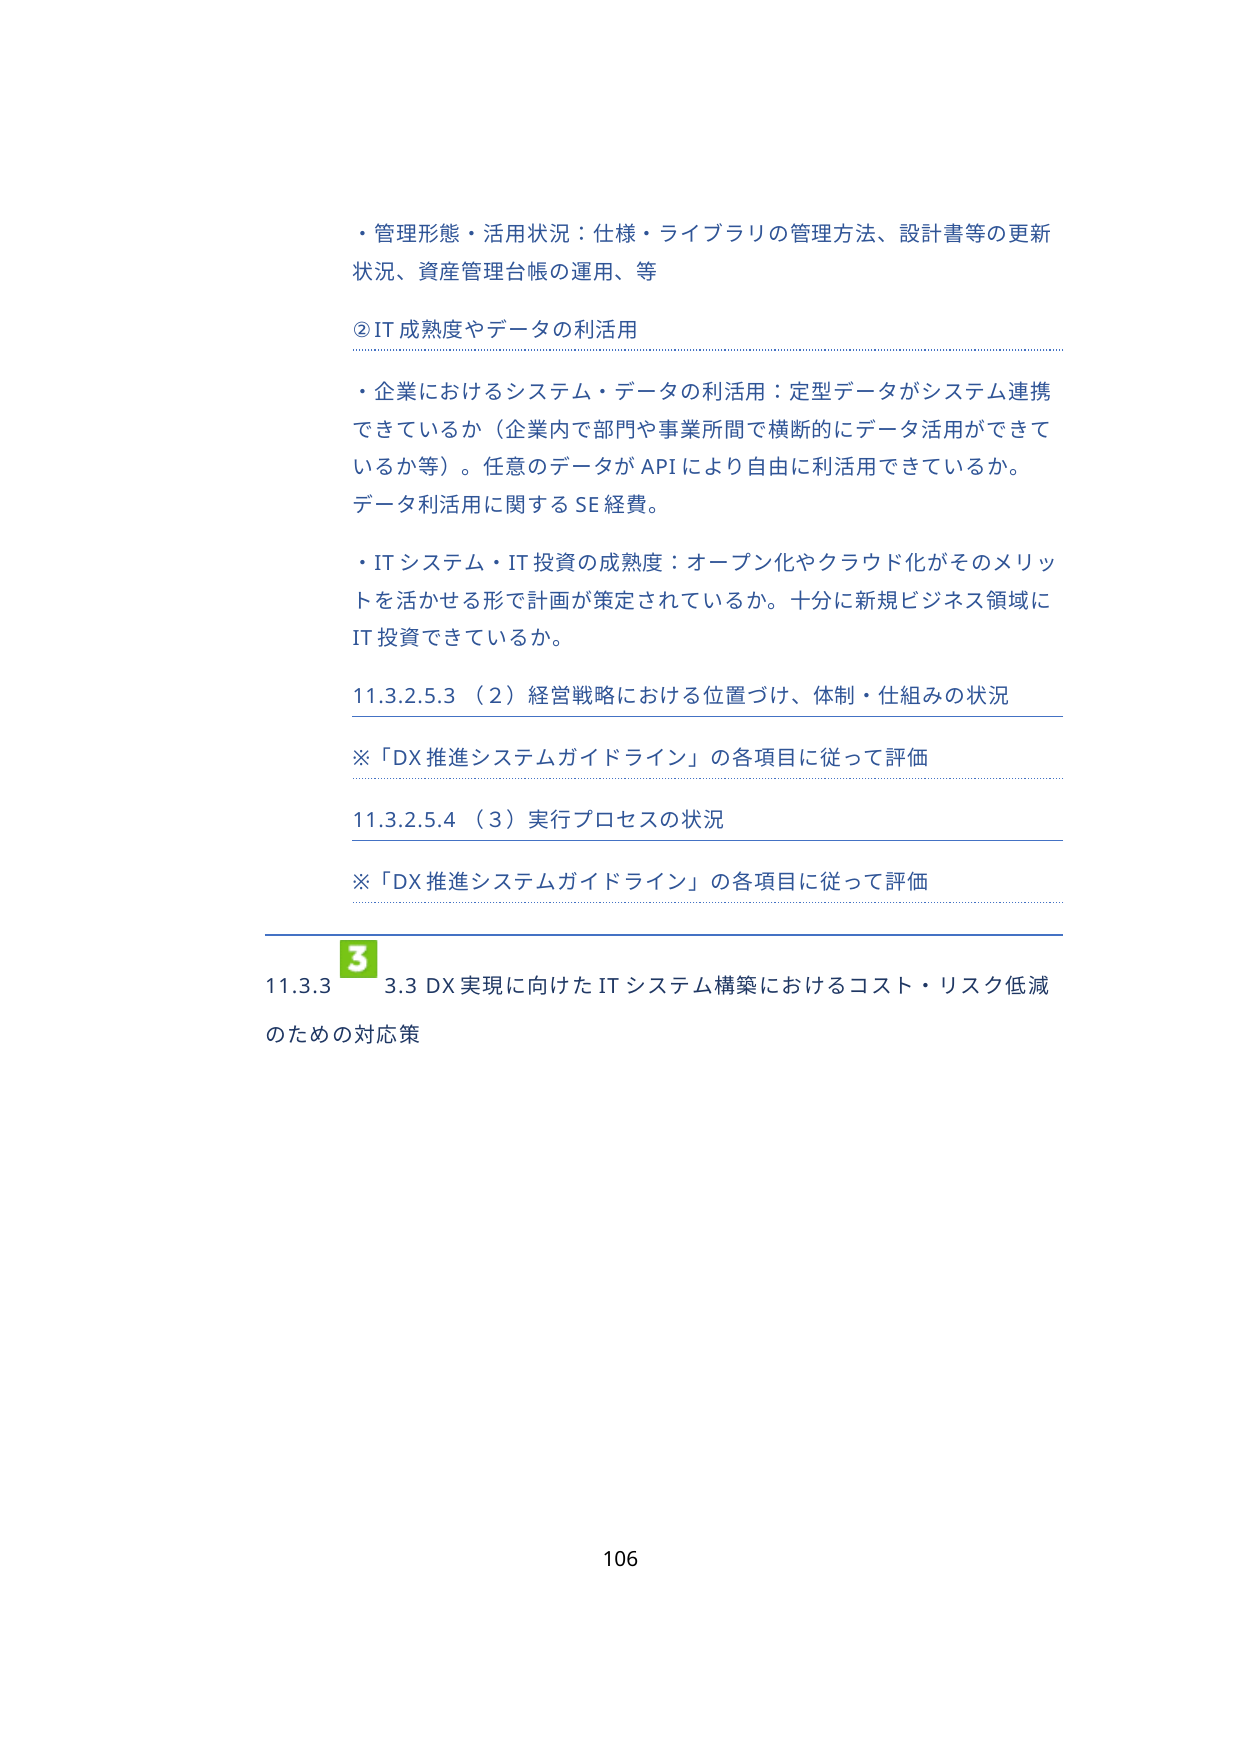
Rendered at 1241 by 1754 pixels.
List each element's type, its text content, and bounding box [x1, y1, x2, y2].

text ②IT成熟度やデータの利活用 [352, 310, 1063, 351]
text ・企業におけるシステム・データの利活用：定型データがシステム連携できているか（企業内で部門や事業所間で横断的にデータ活用ができているか等）。任意のデータがAPIにより自由に利活用できているか。データ利活用に関するSE経費。 [352, 372, 1063, 522]
text 3.3 DX実現に向けたITシステム構築におけるコスト・リスク低減のための対応策 [265, 936, 1063, 1053]
text ※「DX推進システムガイドライン」の各項目に従って評価 [352, 862, 1063, 903]
text （２）経営戦略における位置づけ、体制・仕組みの状況 [352, 676, 1063, 716]
picture [339, 940, 378, 978]
text ・管理形態・活用状況：仕様・ライブラリの管理方法、設計書等の更新状況、資産管理台帳の運用、等 [352, 214, 1063, 289]
text ・ITシステム・IT投資の成熟度：オープン化やクラウド化がそのメリットを活かせる形で計画が策定されているか。十分に新規ビジネス領域にIT投資できているか。 [352, 543, 1063, 655]
text ※「DX推進システムガイドライン」の各項目に従って評価 [352, 738, 1063, 779]
text （３）実行プロセスの状況 [352, 800, 1063, 840]
